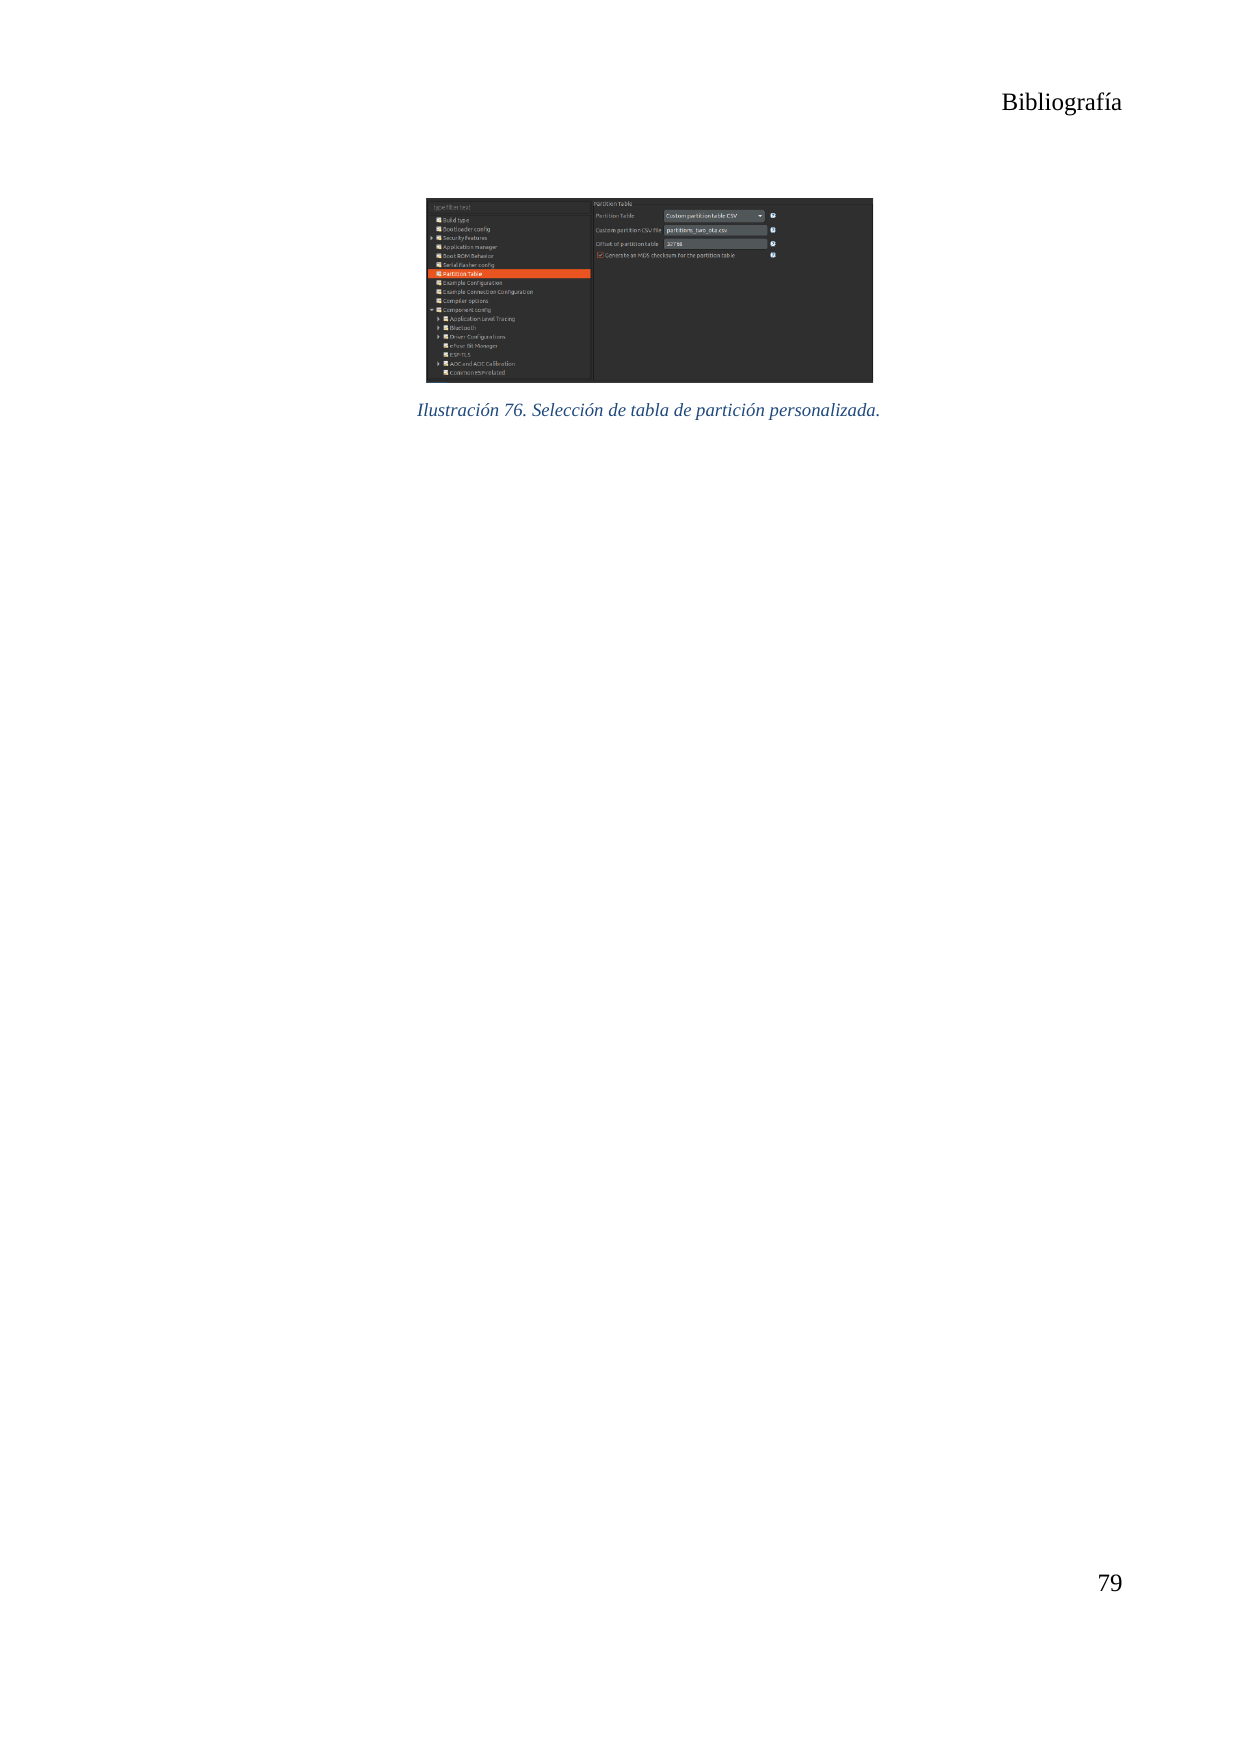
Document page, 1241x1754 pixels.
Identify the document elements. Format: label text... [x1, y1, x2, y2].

text Ilustración 76. Selección de tabla de partición personalizada. [177, 399, 1122, 421]
picture [426, 198, 874, 383]
